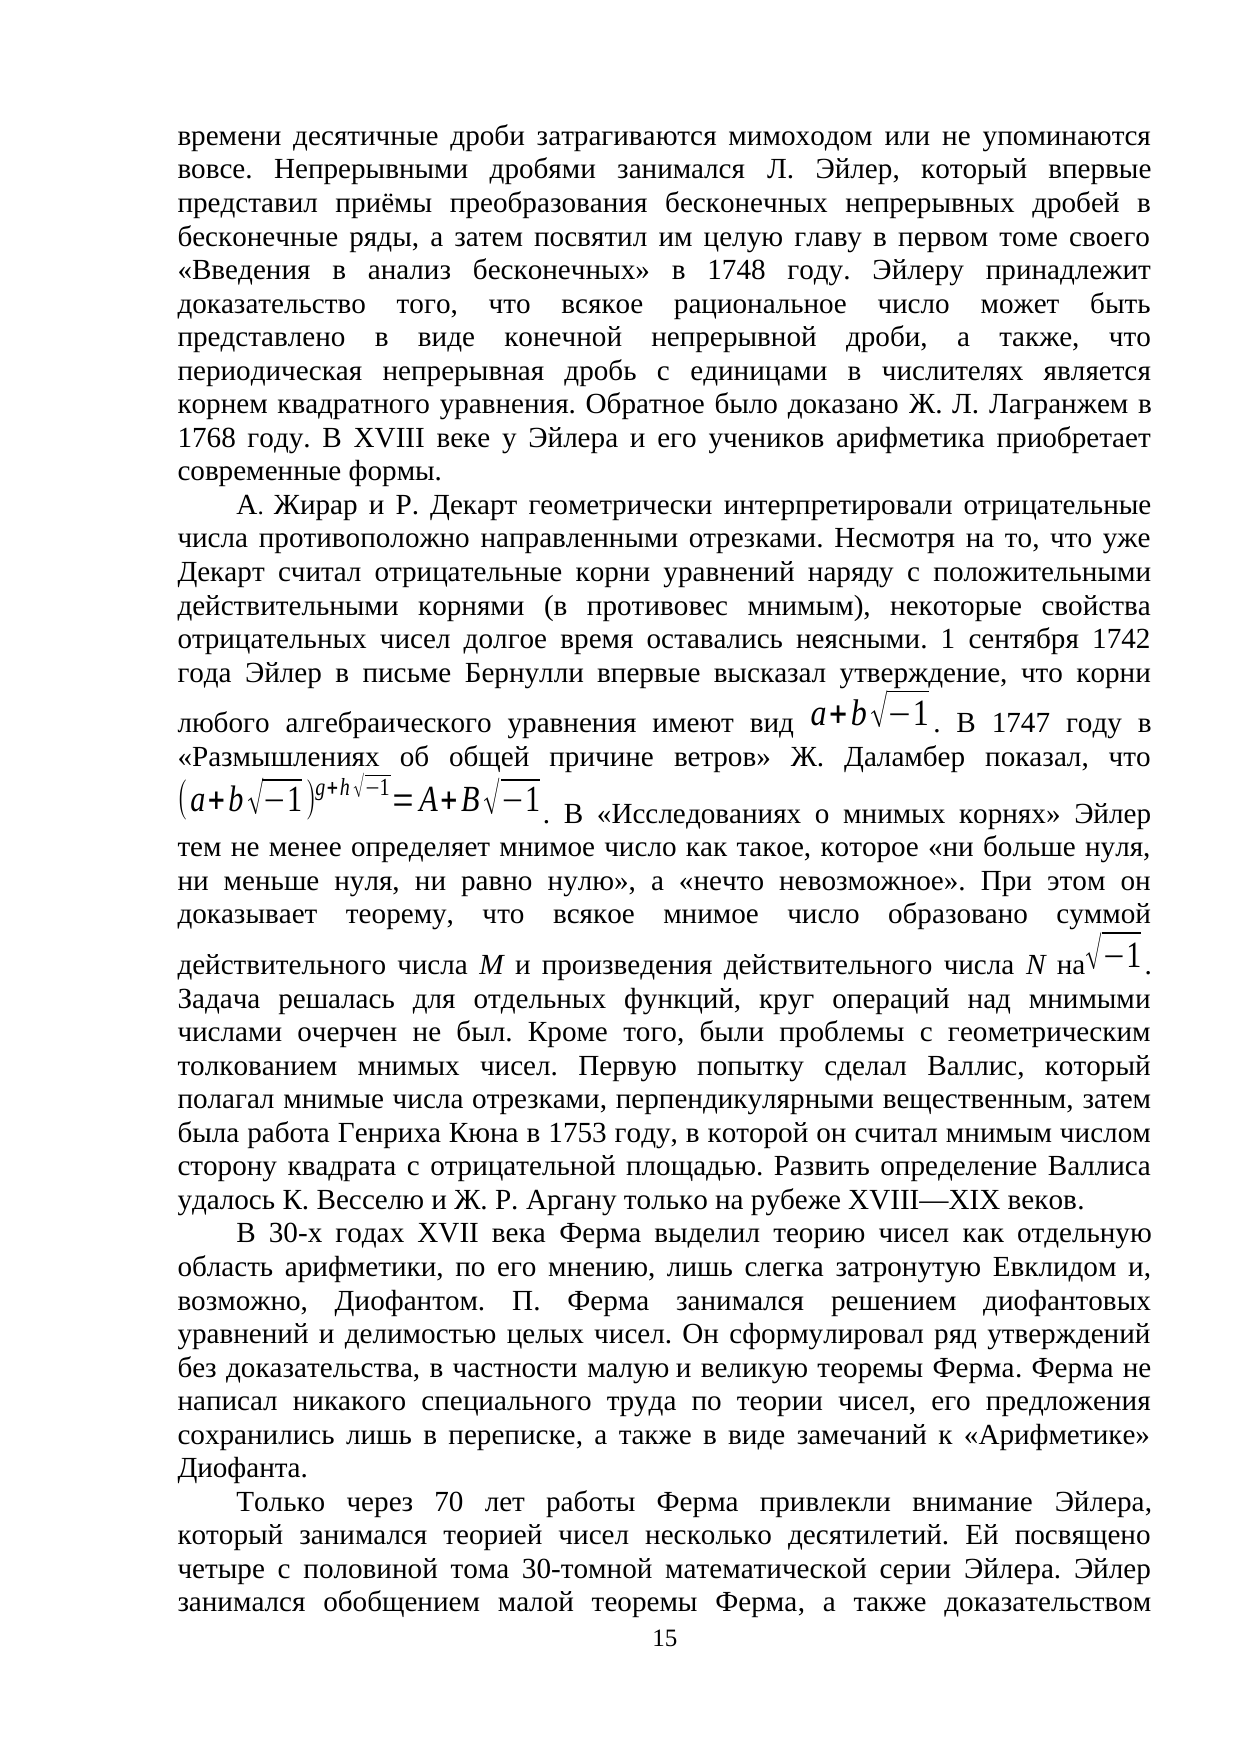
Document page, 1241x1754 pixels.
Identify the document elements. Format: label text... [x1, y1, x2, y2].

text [177, 1484, 1152, 1618]
text А. Жирар и Р. Декарт геометрически интерпретировали отрицательные числа противоположно направленными отрезками. Несмотря на то, что уже Декарт считал отрицательные корни уравнений наряду с положительными действительными корнями (в противовес мнимым), некоторые свойства отрицательных чисел долгое время оставались неясными. 1 сентября 1742 года Эйлер в письме Бернулли впервые высказал утверждение, что корни любого алгебраического уравнения имеют вид . В 1747 году в «Размышлениях об общей причине ветров» Ж. Даламбер показал, что . В «Исследованиях о мнимых корнях» Эйлер тем не менее определяет мнимое число как такое, которое «ни больше нуля, ни меньше нуля, ни равно нулю», а «нечто невозможное». При этом он доказывает теорему, что всякое мнимое число образовано суммой действительного числа M и произведения действительного числа N на. Задача решалась для отдельных функций, круг операций над мнимыми числами очерчен не был. Кроме того, были проблемы с геометрическим толкованием мнимых чисел. Первую попытку сделал Валлис, который полагал мнимые числа отрезками, перпендикулярными вещественным, затем была работа Генриха Кюна в 1753 году, в которой он считал мнимым числом сторону квадрата с отрицательной площадью. Развить определение Валлиса удалось К. Весселю и Ж. Р. Аргану только на рубеже XVIII—XIX веков. [177, 487, 1152, 1216]
text В 30-х годах XVII века Ферма выделил теорию чисел как отдельную область арифметики, по его мнению, лишь слегка затронутую Евклидом и, возможно, Диофантом. П. Ферма занимался решением диофантовых уравнений и делимостью целых чисел. Он сформулировал ряд утверждений без доказательства, в частности малую и великую теоремы Ферма. Ферма не написал никакого специального труда по теории чисел, его предложения сохранились лишь в переписке, а также в виде замечаний к «Арифметике» Диофанта. [177, 1216, 1152, 1484]
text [177, 118, 1152, 487]
